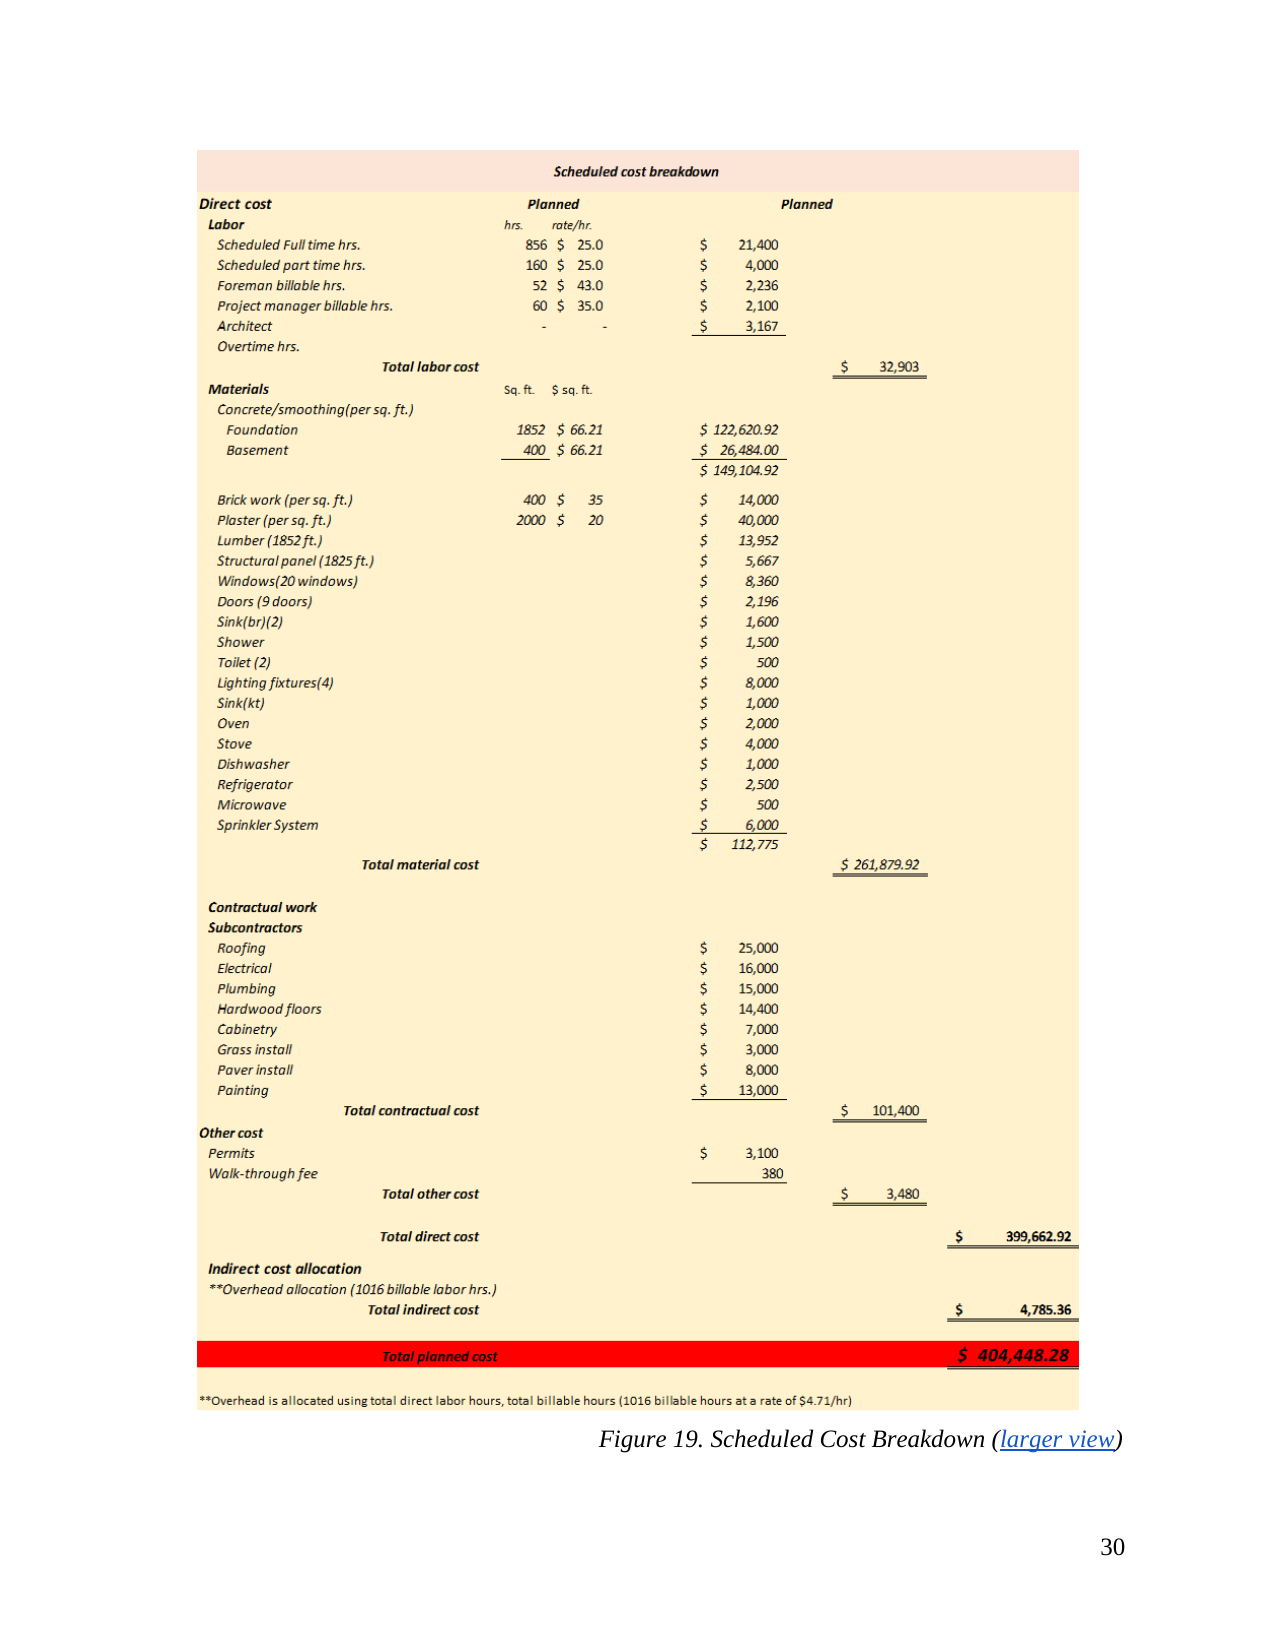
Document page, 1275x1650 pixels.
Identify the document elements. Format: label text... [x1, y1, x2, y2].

picture [196, 150, 1079, 1411]
text Figure 19. Scheduled Cost Breakdown (larger view) [150, 1424, 1125, 1453]
